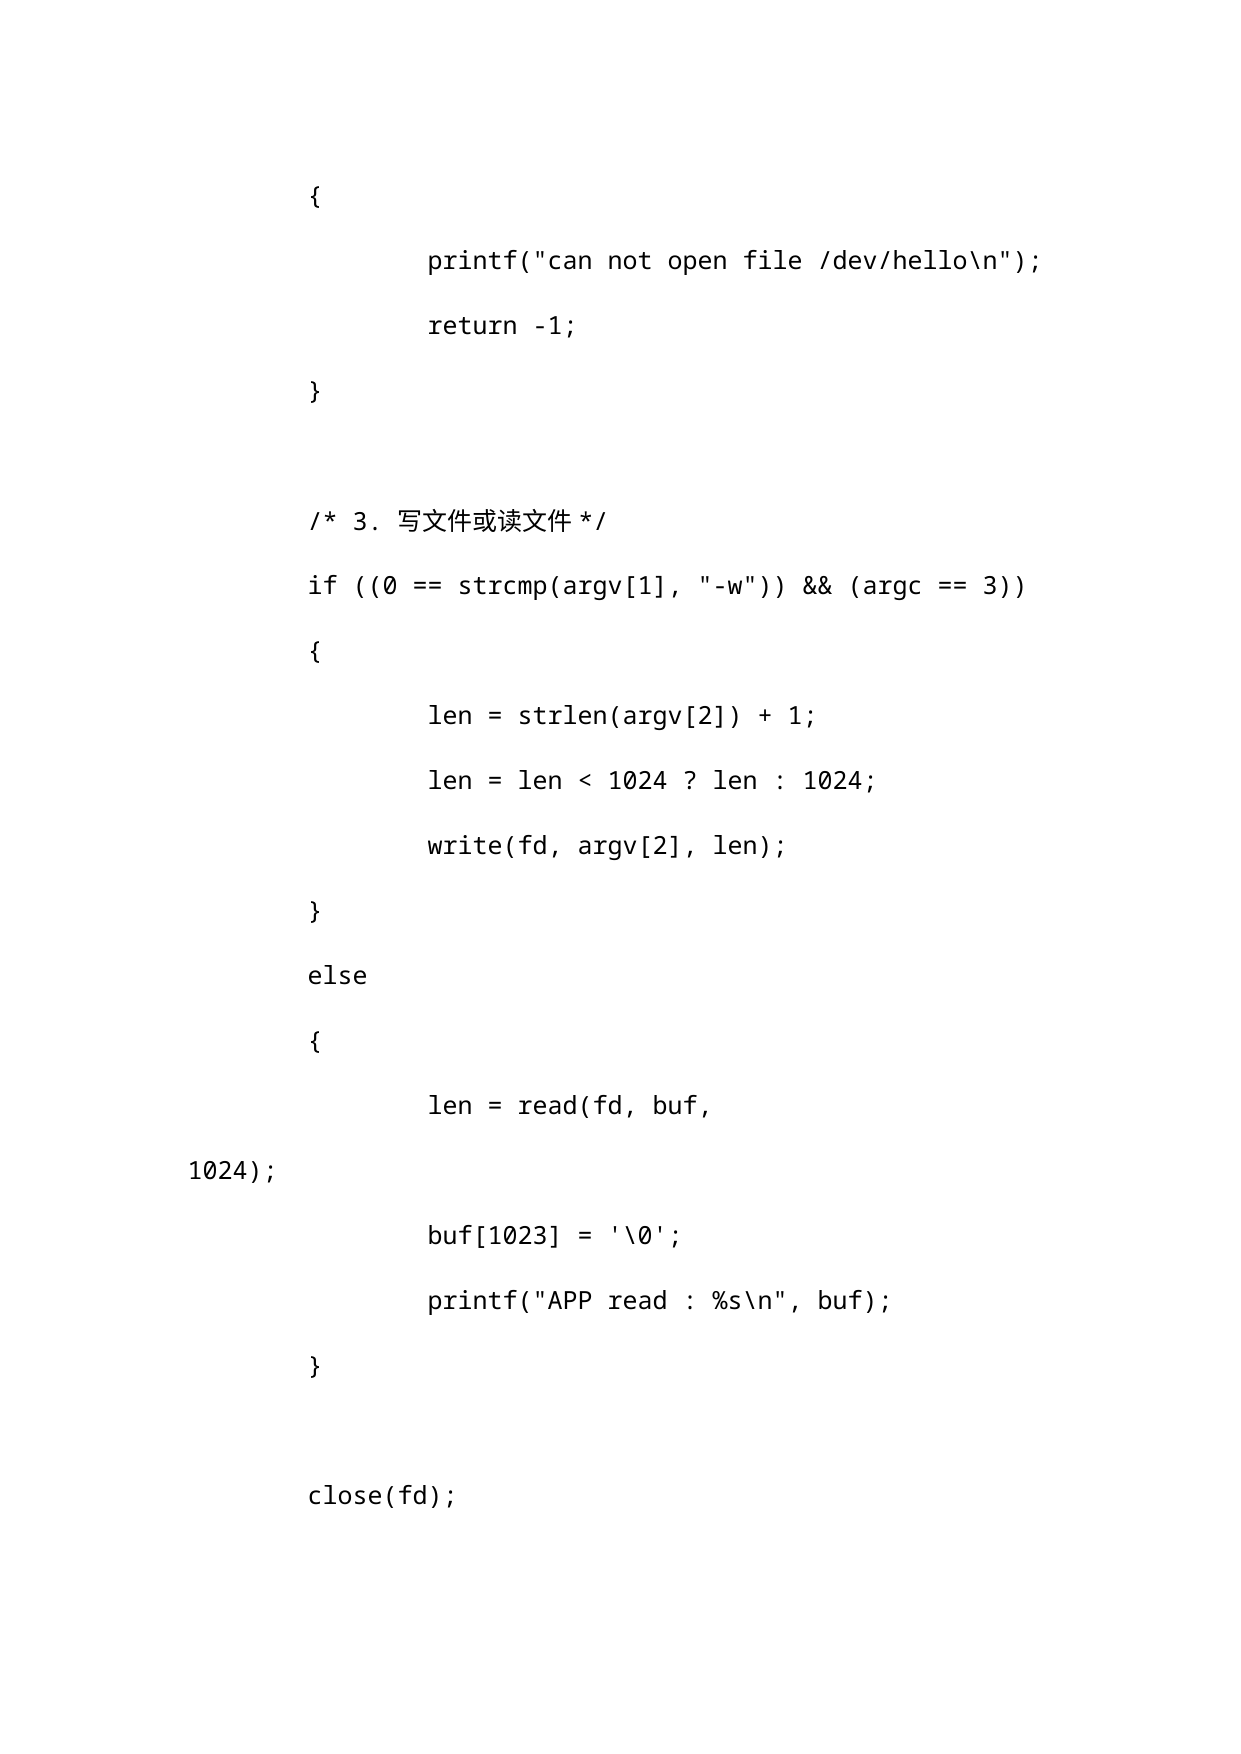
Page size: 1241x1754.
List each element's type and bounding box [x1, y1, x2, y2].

text [187, 162, 1053, 1592]
